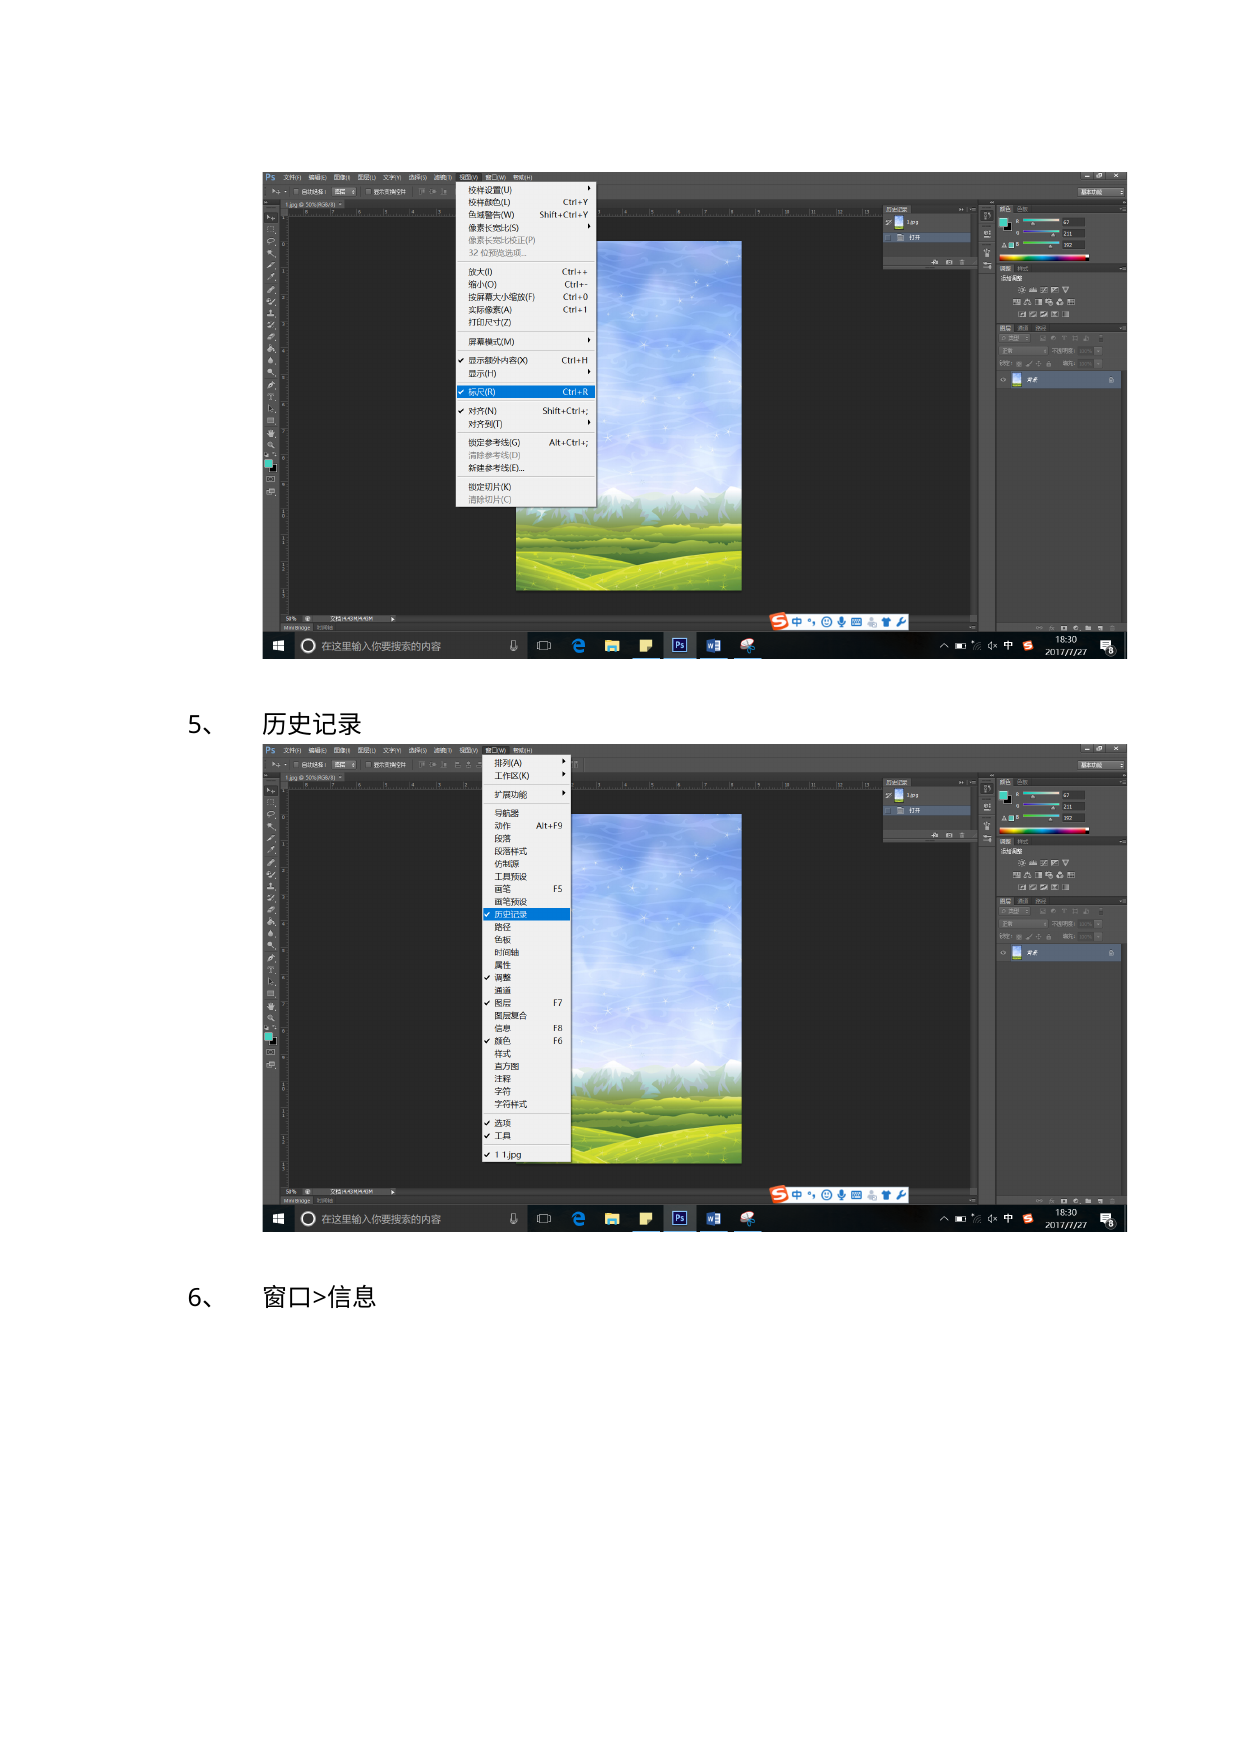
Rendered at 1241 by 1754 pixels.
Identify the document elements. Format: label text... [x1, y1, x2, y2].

picture [262, 744, 1128, 1232]
list 窗口>信息 [187, 1273, 1053, 1318]
list 历史记录 [187, 701, 1053, 745]
picture [262, 172, 1128, 659]
